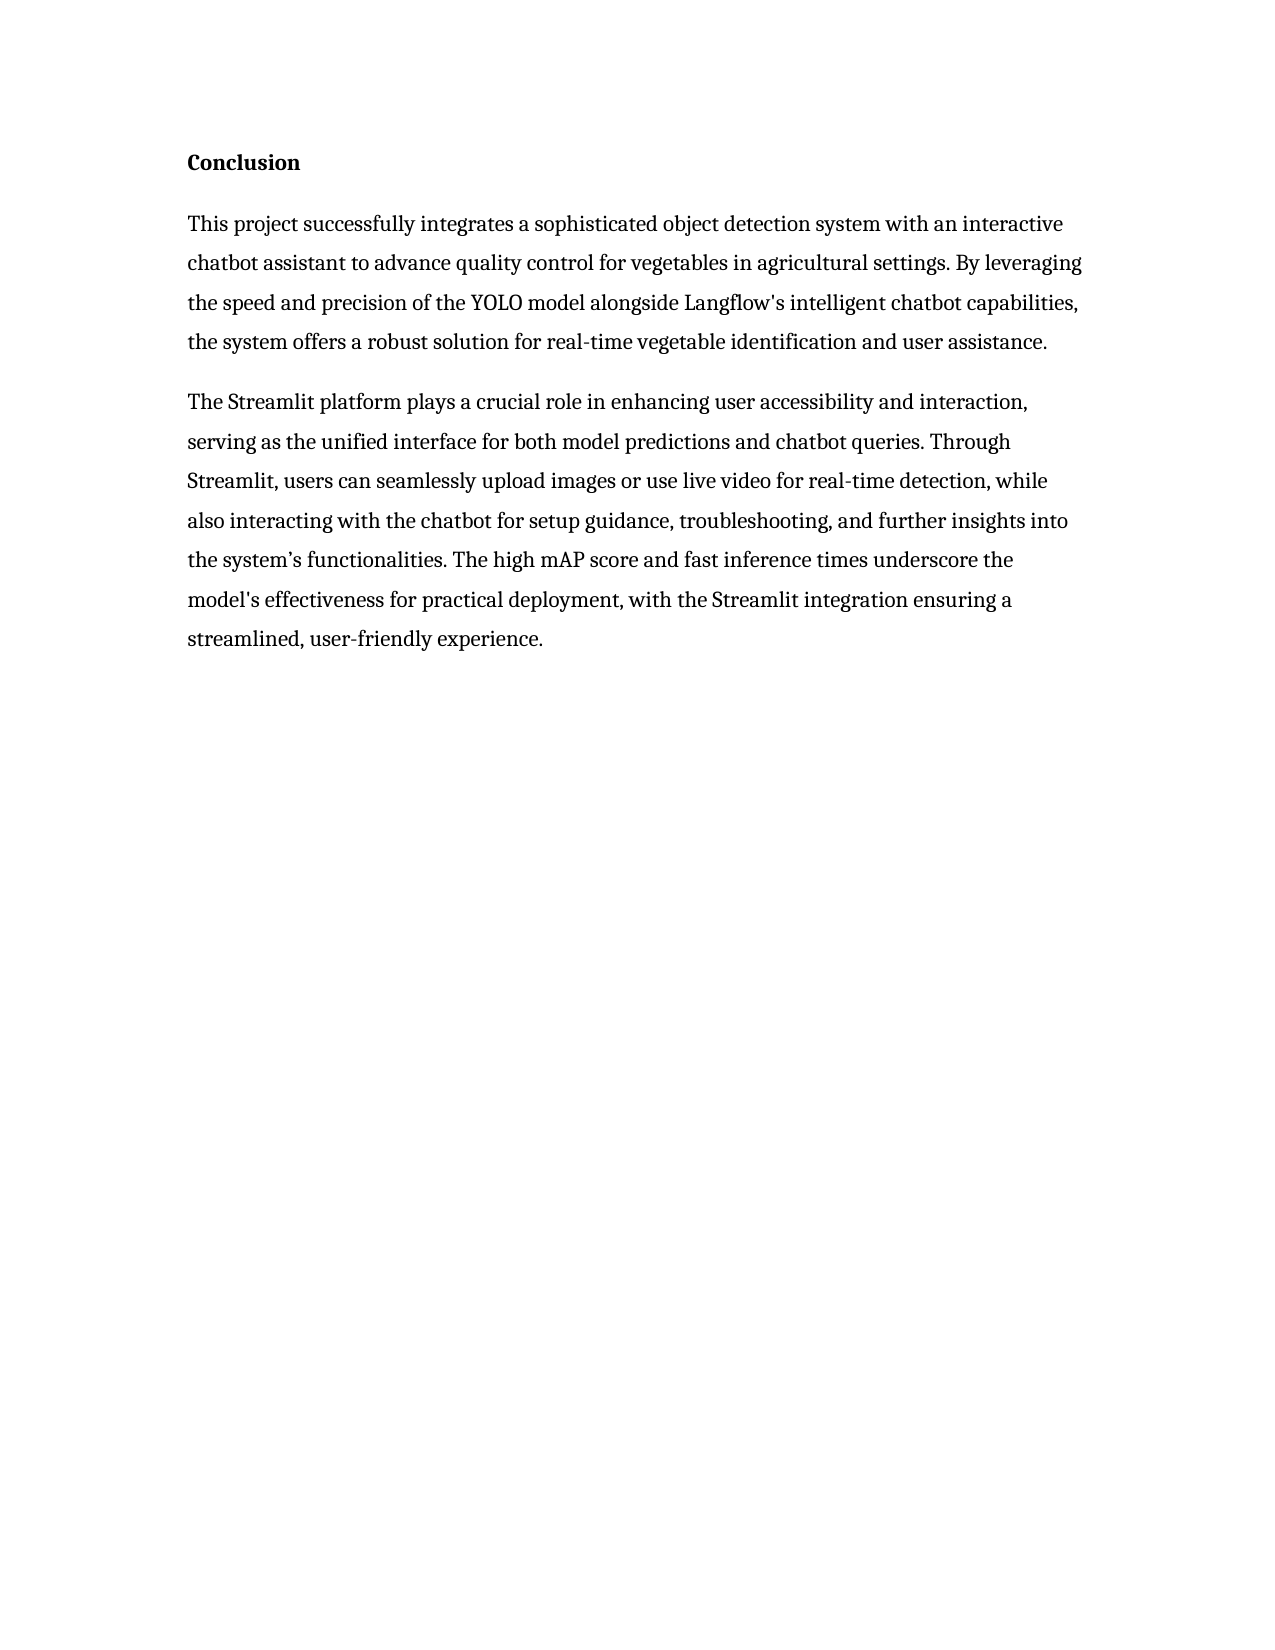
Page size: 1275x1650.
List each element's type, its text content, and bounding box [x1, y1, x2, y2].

text Conclusion [187, 150, 1087, 176]
text This project successfully integrates a sophisticated object detection system with an interactive chatbot assistant to advance quality control for vegetables in agricultural settings. By leveraging the speed and precision of the YOLO model alongside Langflow's intelligent chatbot capabilities, the system offers a robust solution for real-time vegetable identification and user assistance. [187, 210, 1087, 355]
text The Streamlit platform plays a crucial role in enhancing user accessibility and interaction, serving as the unified interface for both model predictions and chatbot queries. Through Streamlit, users can seamlessly upload images or use live video for real-time detection, while also interacting with the chatbot for setup guidance, troubleshooting, and further insights into the system’s functionalities. The high mAP score and fast inference times underscore the model's effectiveness for practical deployment, with the Streamlit integration ensuring a streamlined, user-friendly experience. [187, 389, 1087, 652]
